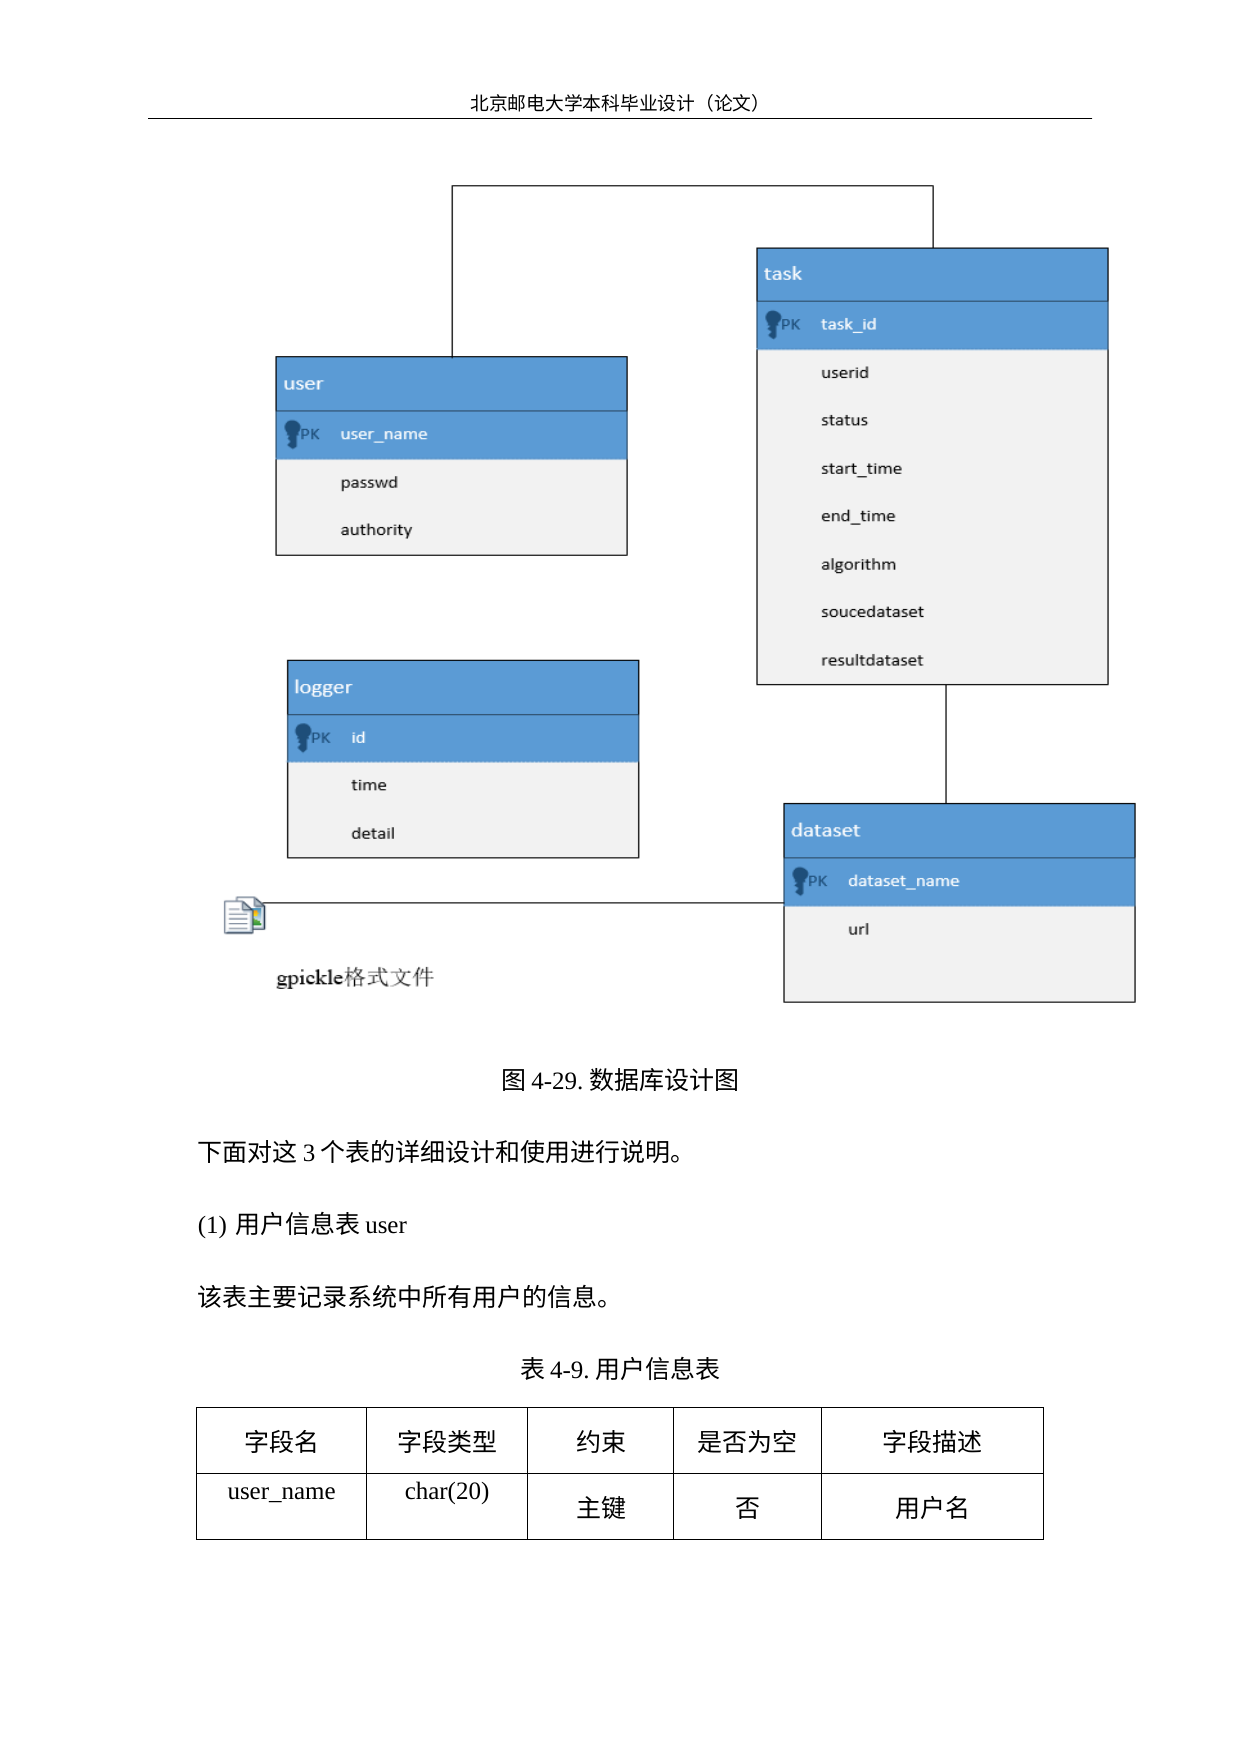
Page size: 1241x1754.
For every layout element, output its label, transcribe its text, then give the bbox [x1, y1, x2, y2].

list 用户信息表user [148, 1191, 1092, 1256]
table_cell 主键 [528, 1474, 673, 1539]
table_cell 用户名 [822, 1474, 1043, 1539]
table_header 是否为空 [674, 1408, 821, 1473]
table_header 字段名 [197, 1408, 366, 1473]
table_cell user_name [197, 1474, 366, 1539]
table_header 约束 [528, 1408, 673, 1473]
table_cell 否 [674, 1474, 821, 1539]
text 表4-9. 用户信息表 [148, 1335, 1092, 1400]
table_header 字段描述 [822, 1408, 1043, 1473]
table_header 字段类型 [367, 1408, 527, 1473]
text 下面对这3个表的详细设计和使用进行说明。 [148, 1118, 1092, 1183]
picture [147, 162, 1168, 1019]
text 该表主要记录系统中所有用户的信息。 [148, 1263, 1092, 1328]
table_cell char(20) [367, 1474, 527, 1539]
text 图4-29. 数据库设计图 [148, 1046, 1092, 1111]
